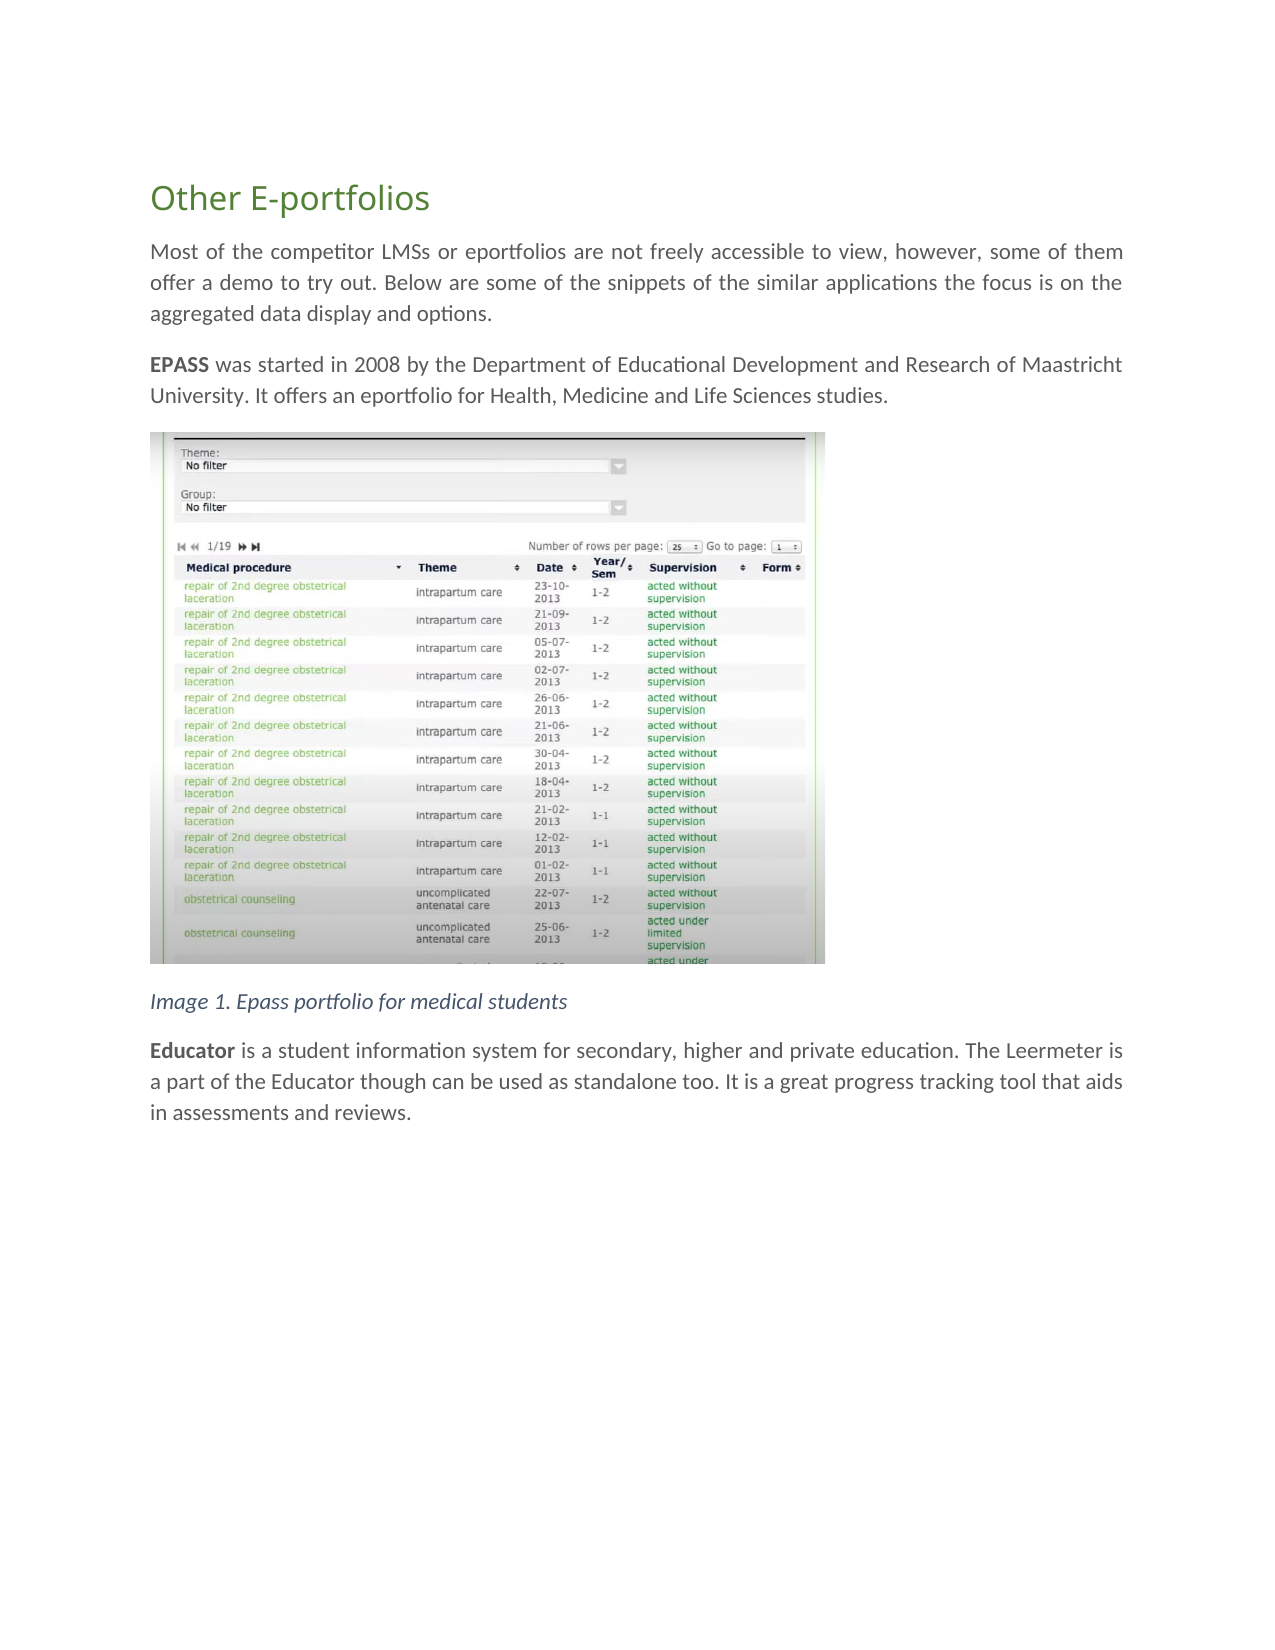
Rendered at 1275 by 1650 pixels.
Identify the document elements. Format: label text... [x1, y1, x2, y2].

text Image 1. Epass portfolio for medical students [150, 987, 1125, 1015]
subtitle Other E-portfolios [150, 175, 1125, 220]
text Most of the competitor LMSs or eportfolios are not freely accessible to view, however, some of them offer a demo to try out. Below are some of the snippets of the similar applications the focus is on the aggregated data display and options. [150, 237, 1125, 327]
picture [150, 432, 826, 964]
text Educator is a student information system for secondary, higher and private education. The Leermeter is a part of the Educator though can be used as standalone too. It is a great progress tracking tool that aids in assessments and reviews. [150, 1036, 1125, 1126]
text EPASS was started in 2008 by the Department of Educational Development and Research of Maastricht University. It offers an eportfolio for Health, Medicine and Life Sciences studies. [150, 350, 1125, 409]
